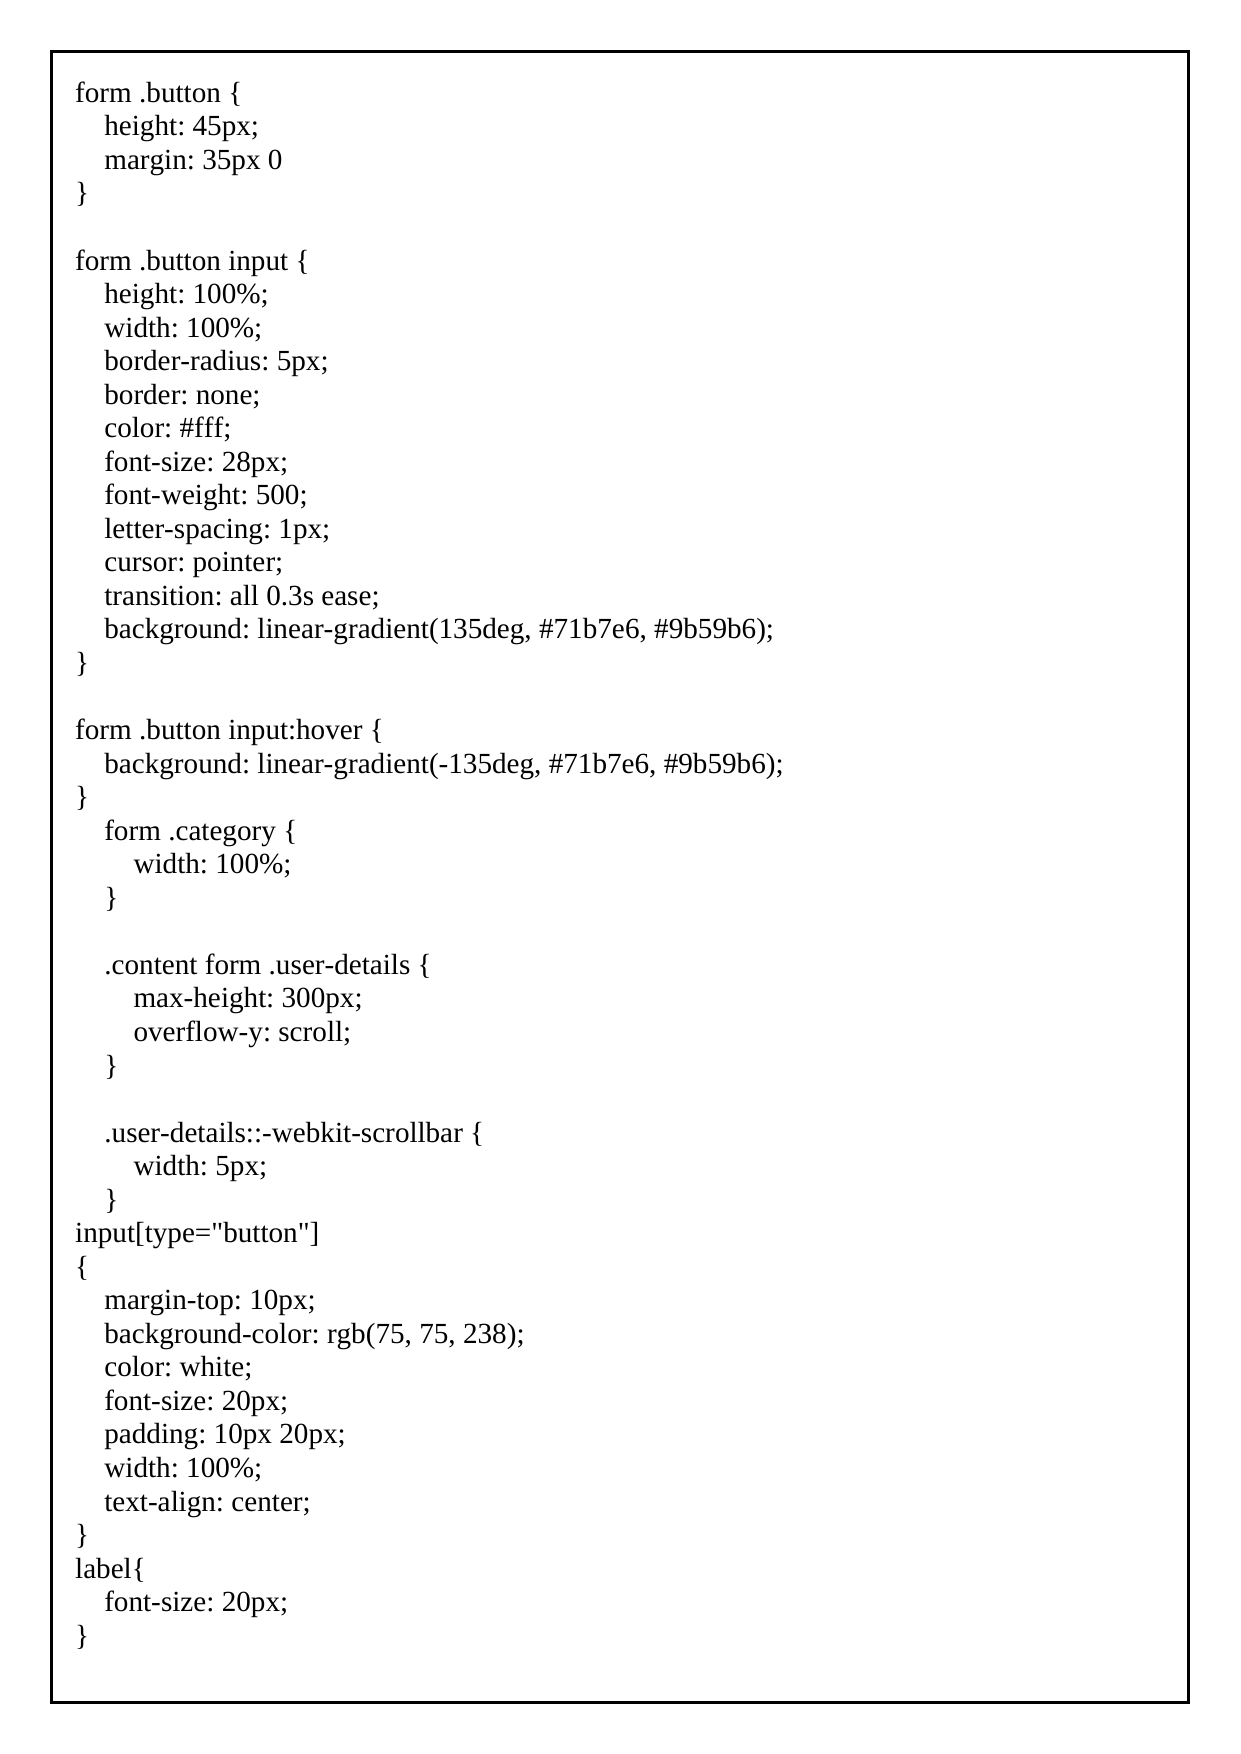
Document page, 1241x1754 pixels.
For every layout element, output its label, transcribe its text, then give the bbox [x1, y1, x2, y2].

text overflow-y: scroll; [75, 1014, 1165, 1048]
text form .button input { [75, 243, 1165, 276]
text font-size: 28px; [75, 444, 1165, 477]
text input[type="button"] [75, 1215, 1165, 1249]
text } [75, 1048, 1165, 1081]
text font-weight: 500; [75, 477, 1165, 511]
text width: 5px; [75, 1148, 1165, 1182]
text width: 100%; [75, 310, 1165, 343]
text padding: 10px 20px; [75, 1417, 1165, 1450]
text background: linear-gradient(135deg, #71b7e6, #9b59b6); [75, 612, 1165, 645]
text color: #fff; [75, 410, 1165, 444]
text form .button input:hover { [75, 712, 1165, 746]
text } [75, 1517, 1165, 1551]
text form .category { [75, 813, 1165, 846]
text text-align: center; [75, 1484, 1165, 1517]
text } [75, 880, 1165, 913]
text transition: all 0.3s ease; [75, 578, 1165, 612]
text form .button { [75, 75, 1165, 108]
text height: 45px; [75, 108, 1165, 142]
text border-radius: 5px; [75, 343, 1165, 377]
text max-height: 300px; [75, 981, 1165, 1014]
text height: 100%; [75, 276, 1165, 310]
text color: white; [75, 1349, 1165, 1383]
text width: 100%; [75, 846, 1165, 880]
text } [75, 645, 1165, 679]
text { [75, 1249, 1165, 1282]
text width: 100%; [75, 1450, 1165, 1484]
text } [75, 1618, 1165, 1651]
text margin-top: 10px; [75, 1282, 1165, 1316]
text label{ [75, 1551, 1165, 1584]
text cursor: pointer; [75, 544, 1165, 578]
text font-size: 20px; [75, 1584, 1165, 1618]
text margin: 35px 0 [75, 142, 1165, 176]
text .content form .user-details { [75, 947, 1165, 981]
text background: linear-gradient(-135deg, #71b7e6, #9b59b6); [75, 746, 1165, 779]
text .user-details::-webkit-scrollbar { [75, 1115, 1165, 1148]
text letter-spacing: 1px; [75, 511, 1165, 544]
text } [75, 779, 1165, 813]
text } [75, 176, 1165, 209]
text background-color: rgb(75, 75, 238); [75, 1316, 1165, 1349]
text } [75, 1182, 1165, 1215]
text font-size: 20px; [75, 1383, 1165, 1417]
text border: none; [75, 377, 1165, 410]
